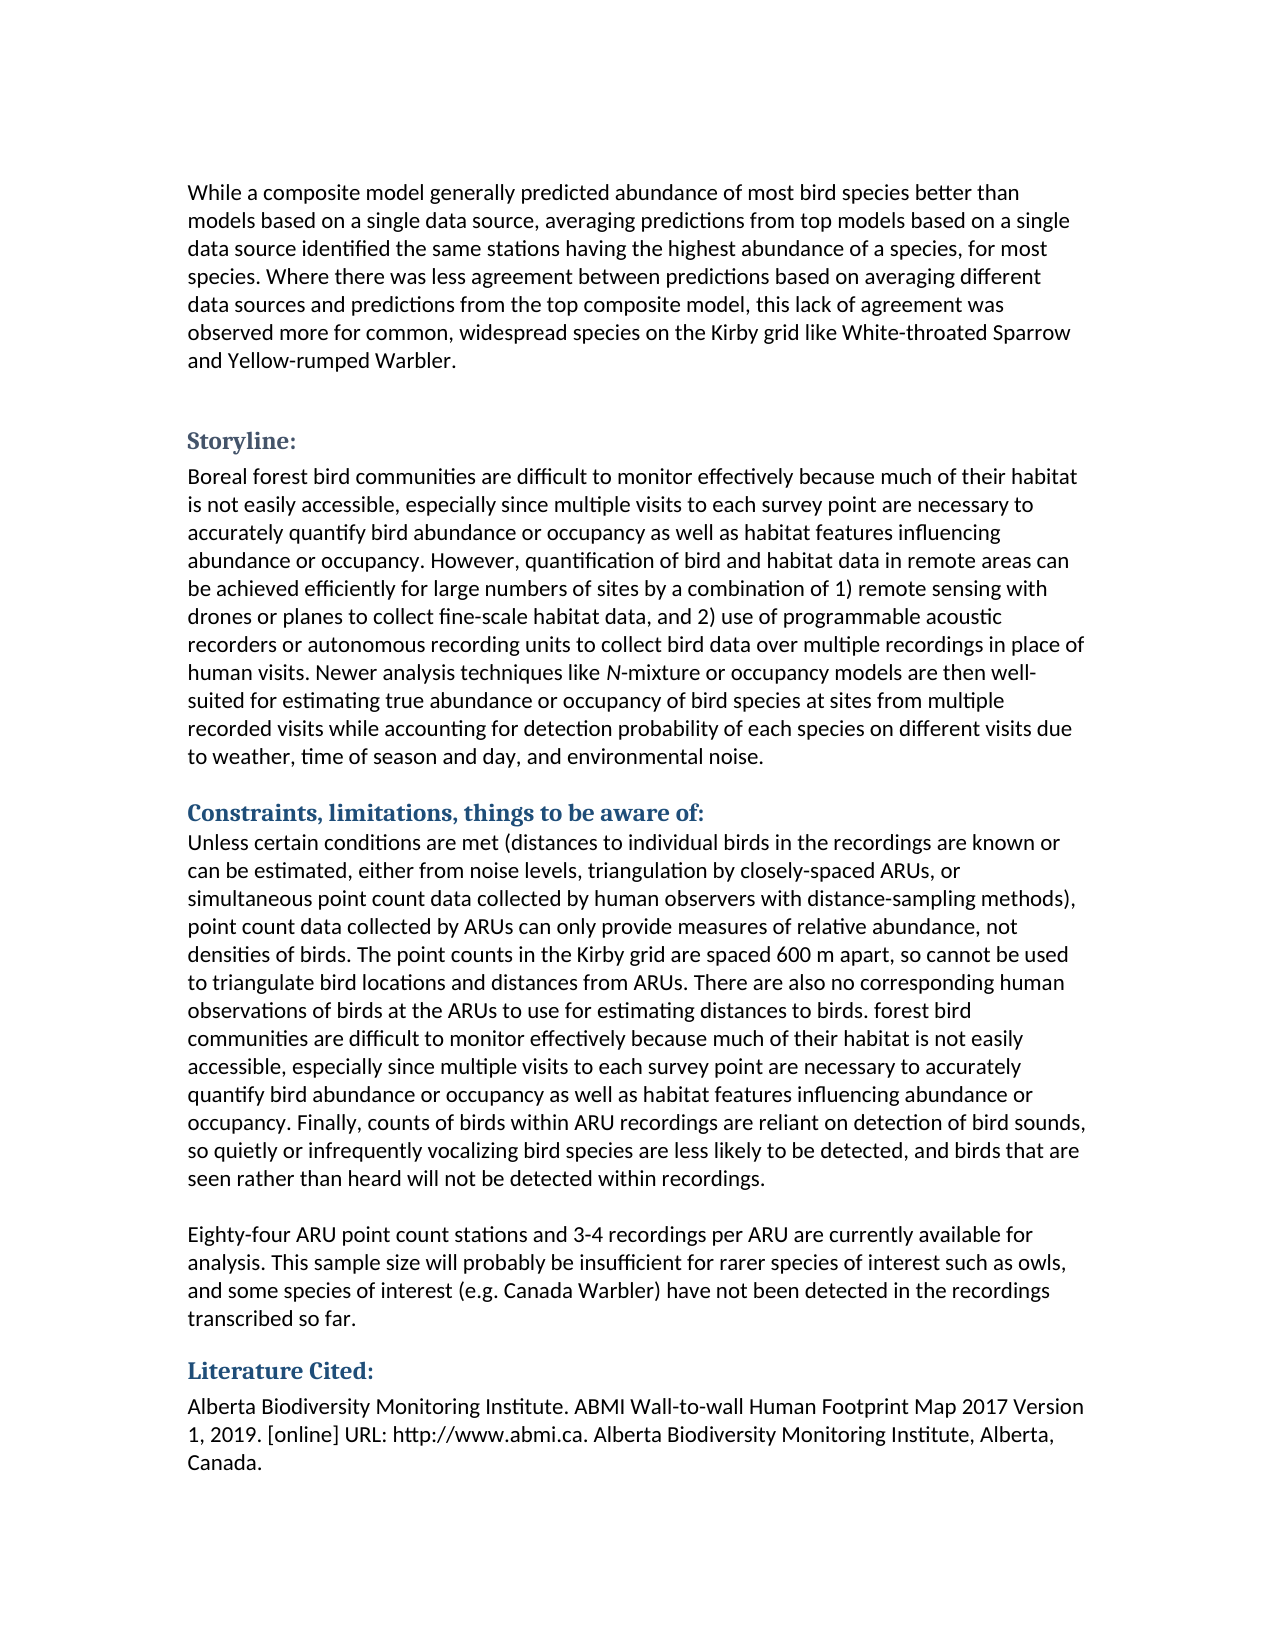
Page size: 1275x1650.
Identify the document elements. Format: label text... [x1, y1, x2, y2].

subtitle Literature Cited: [187, 1357, 1087, 1386]
text Boreal forest bird communities are difficult to monitor effectively because much of their habitat is not easily accessible, especially since multiple visits to each survey point are necessary to accurately quantify bird abundance or occupancy as well as habitat features influencing abundance or occupancy. However, quantification of bird and habitat data in remote areas can be achieved efficiently for large numbers of sites by a combination of 1) remote sensing with drones or planes to collect fine-scale habitat data, and 2) use of programmable acoustic recorders or autonomous recording units to collect bird data over multiple recordings in place of human visits. Newer analysis techniques like N-mixture or occupancy models are then well-suited for estimating true abundance or occupancy of bird species at sites from multiple recorded visits while accounting for detection probability of each species on different visits due to weather, time of season and day, and environmental noise. [187, 462, 1087, 770]
text Eighty-four ARU point count stations and 3-4 recordings per ARU are currently available for analysis. This sample size will probably be insufficient for rarer species of interest such as owls, and some species of interest (e.g. Canada Warbler) have not been detected in the recordings transcribed so far. [187, 1220, 1087, 1332]
subtitle Storyline: [187, 427, 1087, 456]
text Constraints, limitations, things to be aware of: [187, 799, 1087, 828]
text Alberta Biodiversity Monitoring Institute. ABMI Wall-to-wall Human Footprint Map 2017 Version 1, 2019. [online] URL: http://www.abmi.ca. Alberta Biodiversity Monitoring Institute, Alberta, Canada. [187, 1392, 1087, 1476]
text While a composite model generally predicted abundance of most bird species better than models based on a single data source, averaging predictions from top models based on a single data source identified the same stations having the highest abundance of a species, for most species. Where there was less agreement between predictions based on averaging different data sources and predictions from the top composite model, this lack of agreement was observed more for common, widespread species on the Kirby grid like White-throated Sparrow and Yellow-rumped Warbler. [187, 178, 1087, 374]
text Unless certain conditions are met (distances to individual birds in the recordings are known or can be estimated, either from noise levels, triangulation by closely-spaced ARUs, or simultaneous point count data collected by human observers with distance-sampling methods), point count data collected by ARUs can only provide measures of relative abundance, not densities of birds. The point counts in the Kirby grid are spaced 600 m apart, so cannot be used to triangulate bird locations and distances from ARUs. There are also no corresponding human observations of birds at the ARUs to use for estimating distances to birds. forest bird communities are difficult to monitor effectively because much of their habitat is not easily accessible, especially since multiple visits to each survey point are necessary to accurately quantify bird abundance or occupancy as well as habitat features influencing abundance or occupancy. Finally, counts of birds within ARU recordings are reliant on detection of bird sounds, so quietly or infrequently vocalizing bird species are less likely to be detected, and birds that are seen rather than heard will not be detected within recordings. [187, 828, 1087, 1192]
